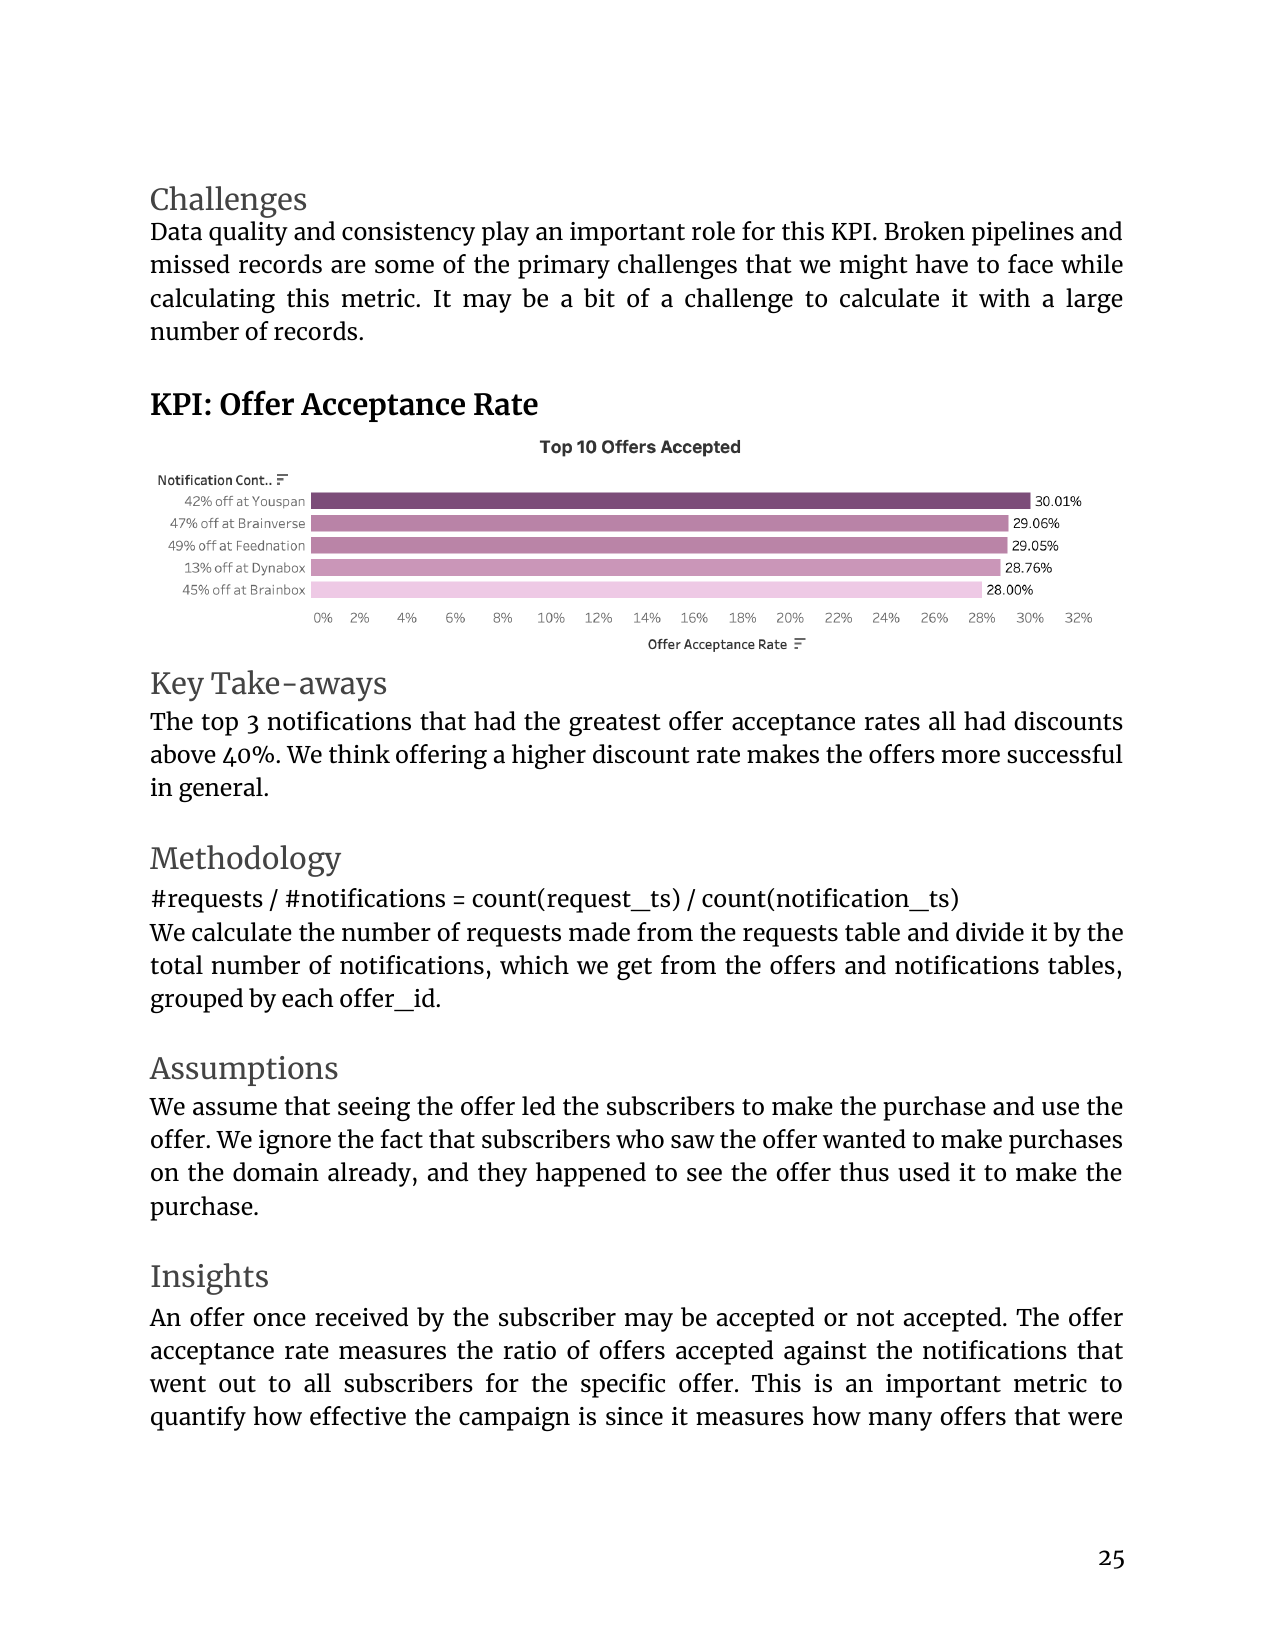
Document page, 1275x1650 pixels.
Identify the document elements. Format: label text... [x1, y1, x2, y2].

text We calculate the number of requests made from the requests table and divide it by the total number of notifications, which we get from the offers and notifications tables, grouped by each offer_id. [150, 918, 1125, 1013]
picture [150, 428, 1125, 661]
text #requests / #notifications = count(request_ts) / count(notification_ts) [150, 885, 1125, 914]
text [150, 1304, 1125, 1432]
text Data quality and consistency play an important role for this KPI. Broken pipelines and missed records are some of the primary challenges that we might have to face while calculating this metric. It may be a bit of a challenge to calculate it with a large number of records. [150, 218, 1125, 346]
text KPI: Offer Acceptance Rate [150, 387, 1125, 423]
text We assume that seeing the offer led the subscribers to make the purchase and use the offer. We ignore the fact that subscribers who saw the offer wanted to make purchases on the domain already, and they happened to see the offer thus used it to make the purchase. [150, 1093, 1125, 1221]
subtitle Insights [150, 1259, 1125, 1296]
text Assumptions [150, 1051, 1125, 1088]
subtitle Methodology [150, 840, 1125, 877]
text Key Take-aways [150, 661, 1125, 702]
subtitle Challenges [150, 181, 1125, 218]
text The top 3 notifications that had the greatest offer acceptance rates all had discounts above 40%. We think offering a higher discount rate makes the offers more successful in general. [150, 708, 1125, 803]
